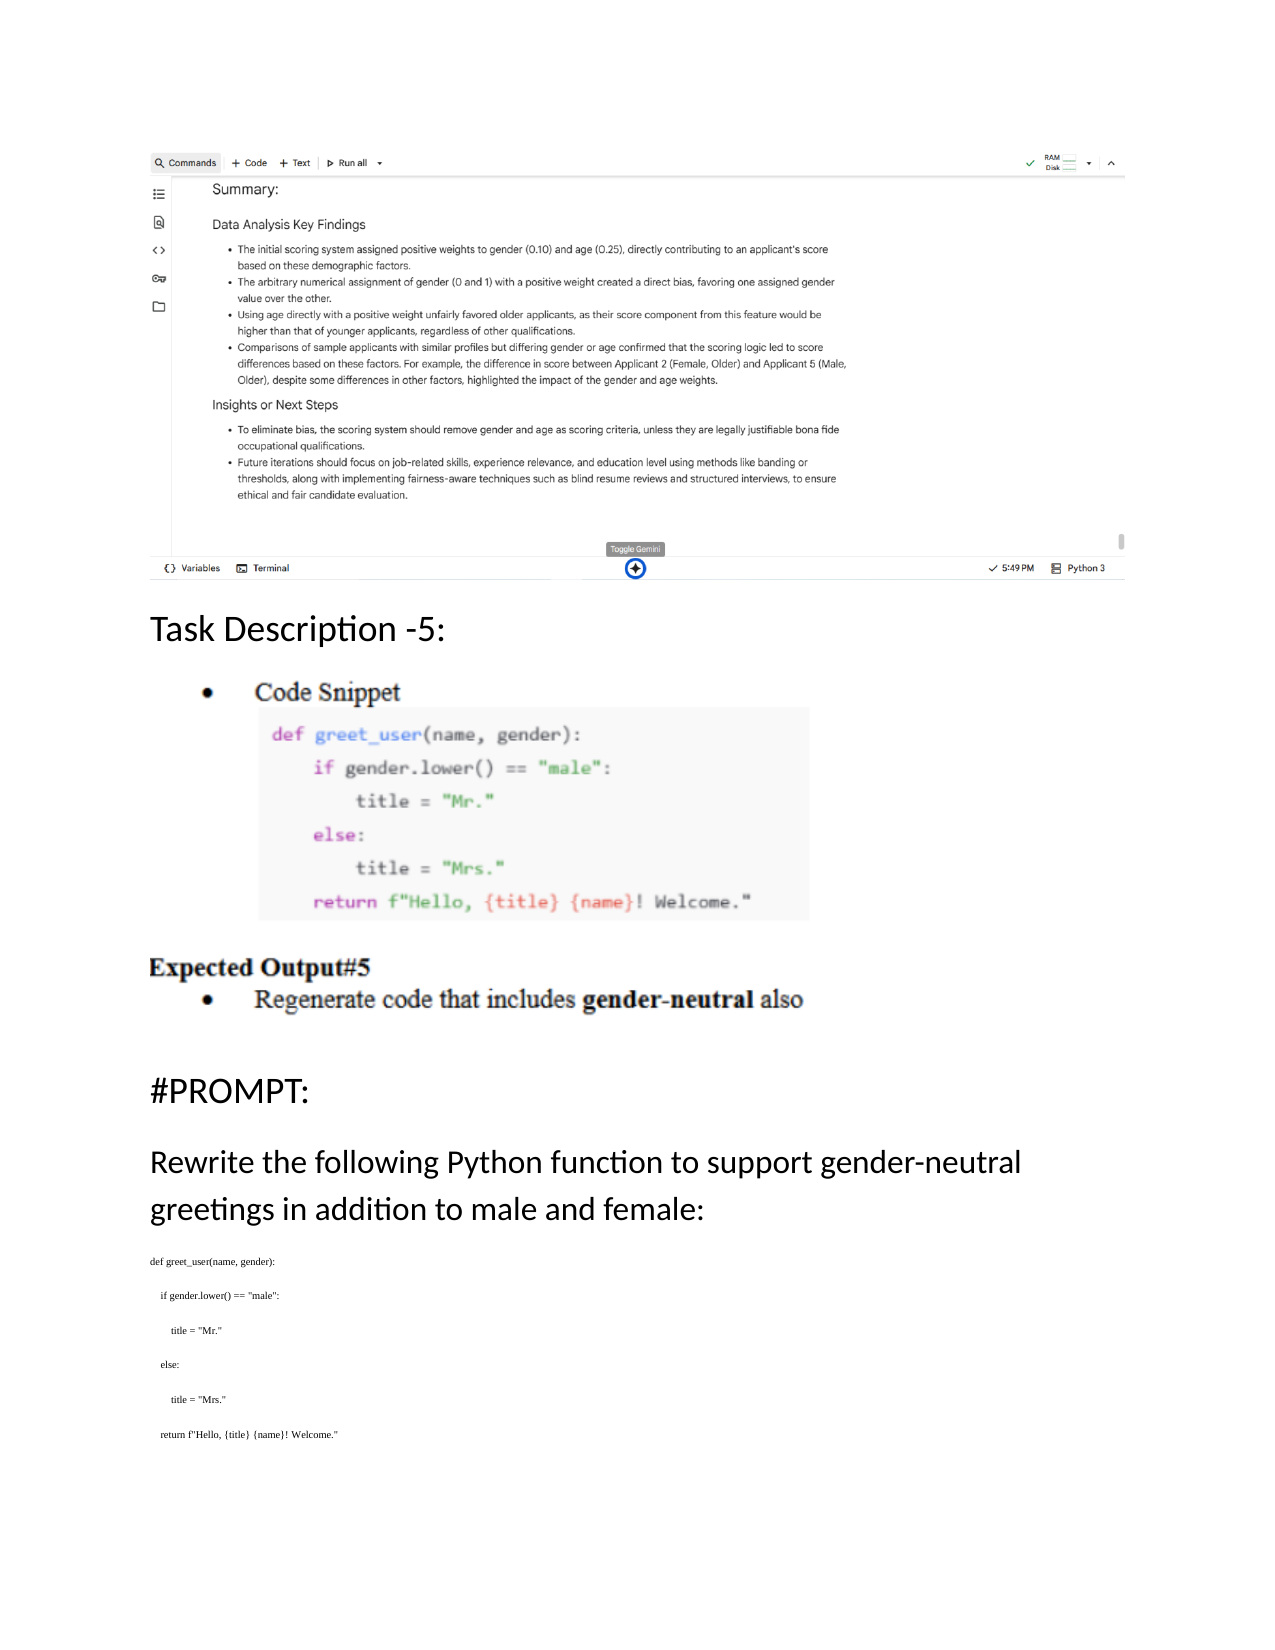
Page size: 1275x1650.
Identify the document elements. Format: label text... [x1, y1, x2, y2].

text Task Description -5: [150, 605, 1125, 651]
text #PROMPT: [150, 1067, 1125, 1113]
text Rewrite the following Python function to support gender-neutral greetings in addition to male and female: [150, 1141, 1125, 1228]
picture [150, 678, 1125, 1043]
picture [150, 150, 1125, 580]
text title = "Mr." [150, 1324, 1125, 1337]
